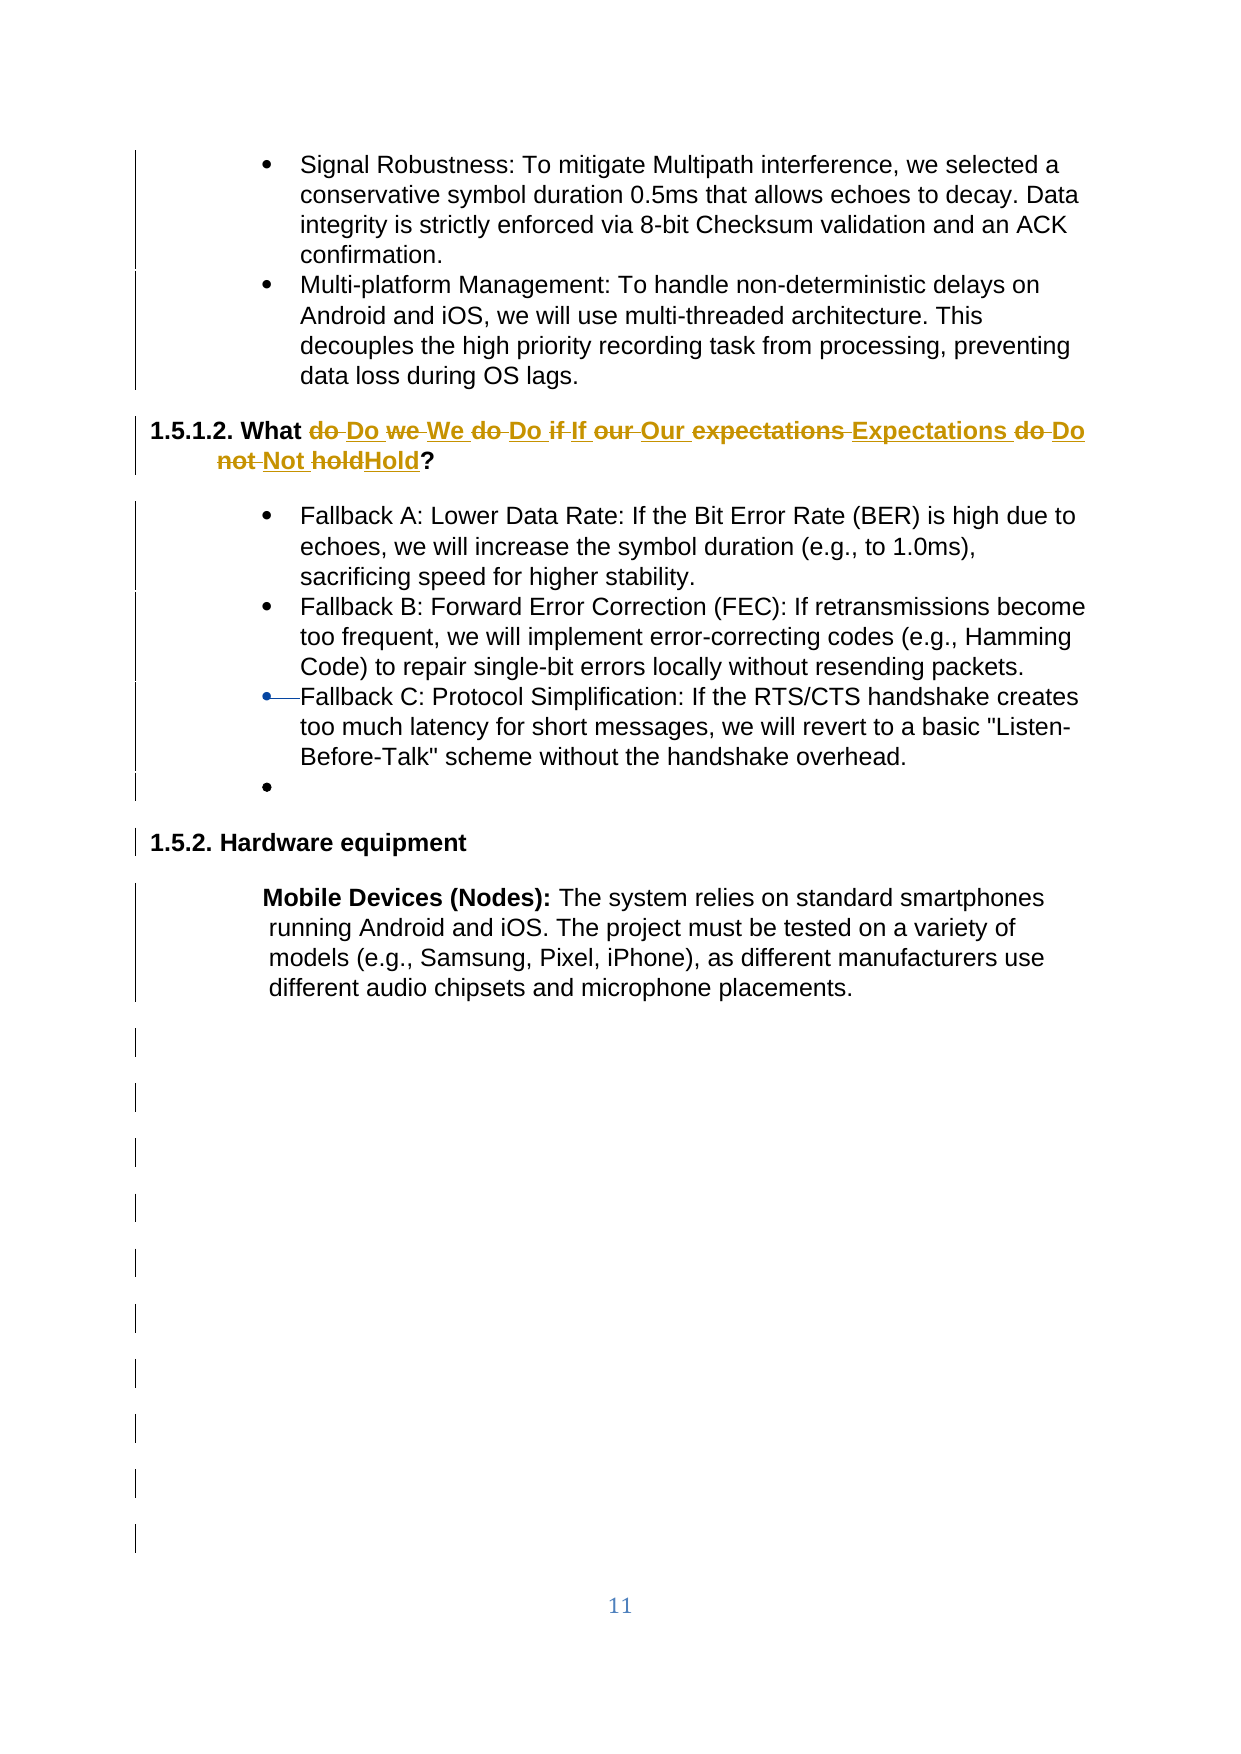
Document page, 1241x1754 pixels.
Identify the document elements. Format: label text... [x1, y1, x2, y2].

text Mobile Devices (Nodes): The system relies on standard smartphones running Android and iOS. The project must be tested on a variety of models (e.g., Samsung, Pixel, iPhone), as different manufacturers use different audio chipsets and microphone placements. [262, 883, 1090, 1002]
list Fallback A: Lower Data Rate: If the Bit Error Rate (BER) is high due to echoes, we will increase the symbol duration (e.g., to 1.0ms), sacrificing speed for higher stability. [262, 501, 1090, 590]
list Multi-platform Management: To handle non-deterministic delays on Android and iOS, we will use multi-threaded architecture. This decouples the high priority recording task from processing, preventing data loss during OS lags. [262, 271, 1090, 390]
text 1.5.2. Hardware equipment [150, 828, 1090, 856]
list Signal Robustness: To mitigate Multipath interference, we selected a conservative symbol duration 0.5ms that allows echoes to decay. Data integrity is strictly enforced via 8-bit Checksum validation and an ACK confirmation. [262, 150, 1090, 269]
list Fallback B: Forward Error Correction (FEC): If retransmissions become too frequent, we will implement error-correcting codes (e.g., Hamming Code) to repair single-bit errors locally without resending packets. [262, 592, 1090, 681]
text 1.5.1.2. What ? [150, 416, 1090, 475]
list Fallback C: Protocol Simplification: If the RTS/CTS handshake creates too much latency for short messages, we will revert to a basic "Listen-Before-Talk" scheme without the handshake overhead. [262, 682, 1090, 771]
